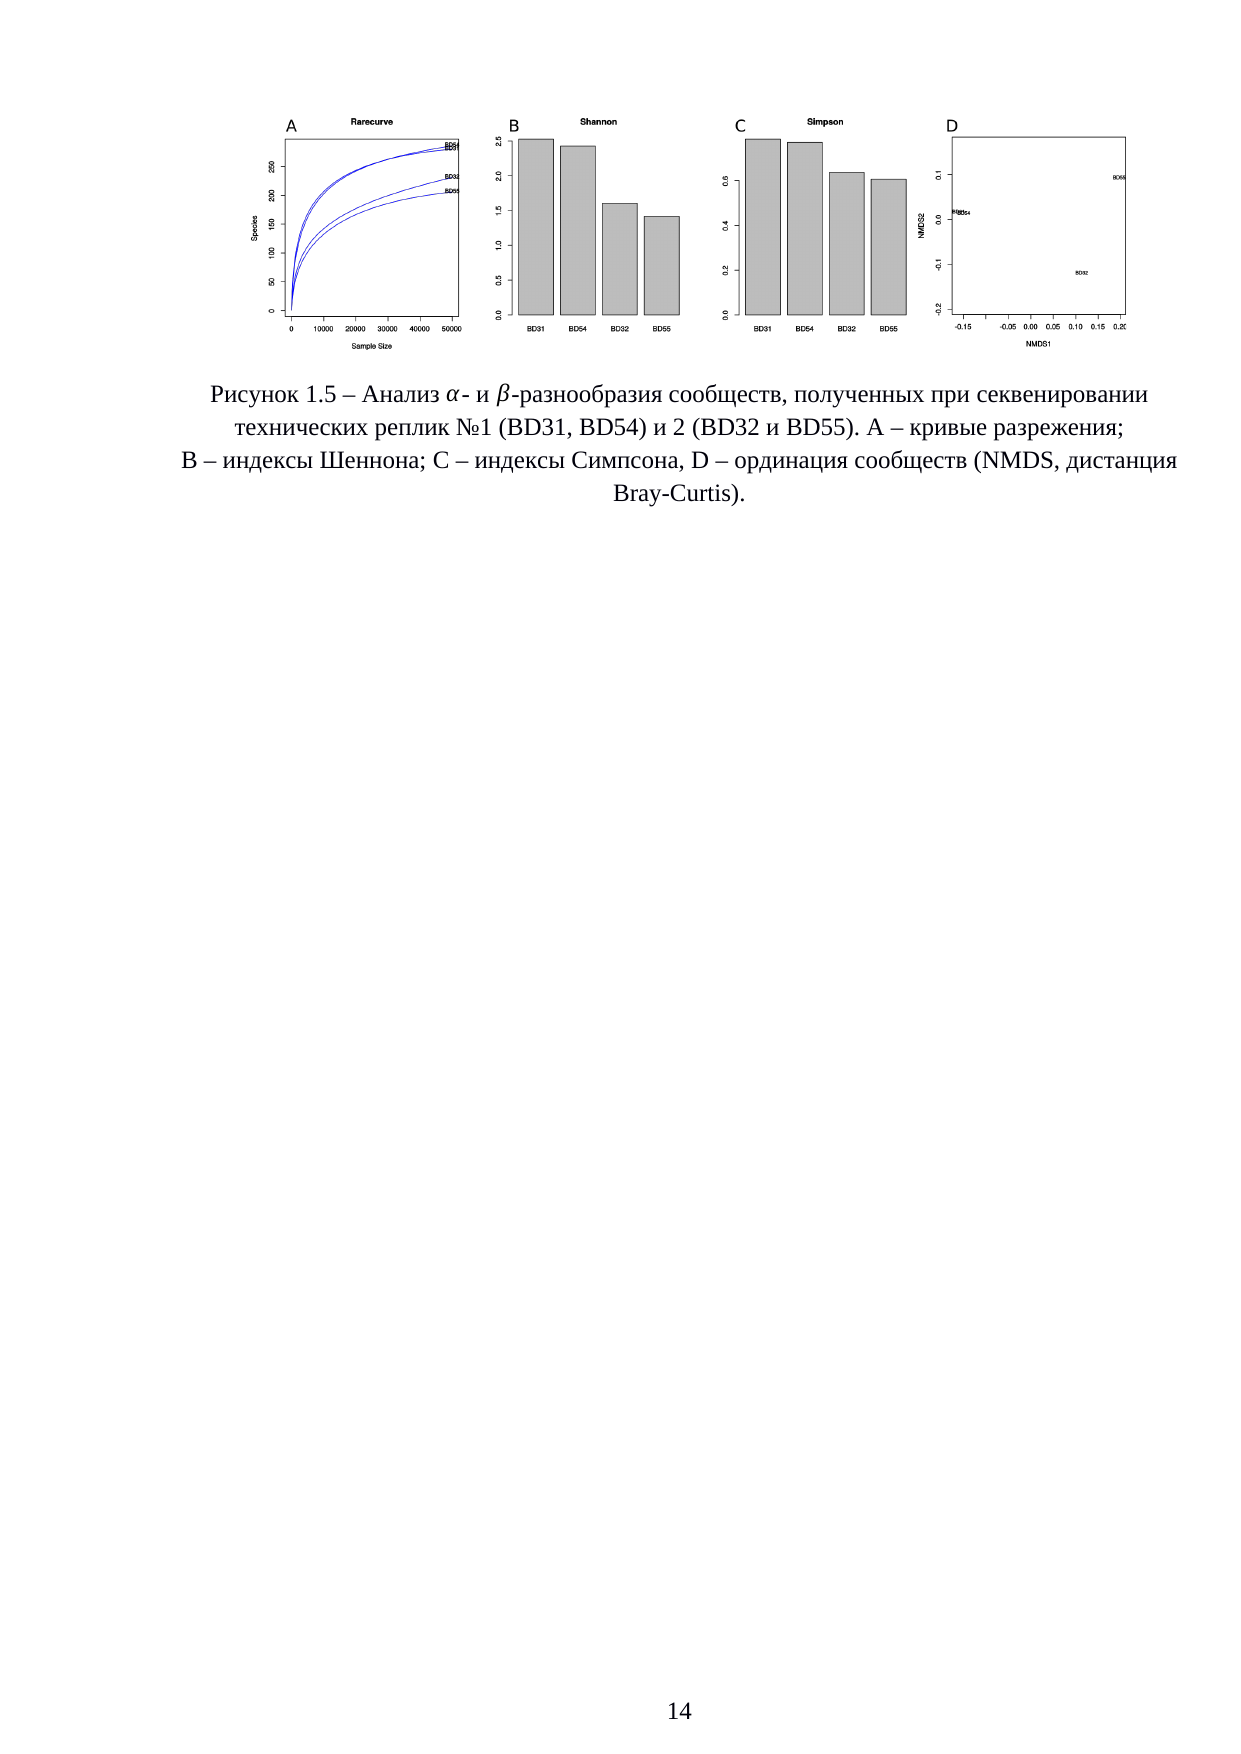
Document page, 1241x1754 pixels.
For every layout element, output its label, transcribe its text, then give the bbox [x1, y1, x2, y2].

text Анализ - и -разнообразия сообществ, полученных при секвенировании технических реплик №1 (BD31, BD54) и 2 (BD32 и BD55). A – кривые разрежения; B – индексы Шеннона; C – индексы Симпсона, D – ординация сообществ (NMDS, дистанция Bray-Curtis). [177, 379, 1181, 507]
picture [251, 118, 1127, 350]
